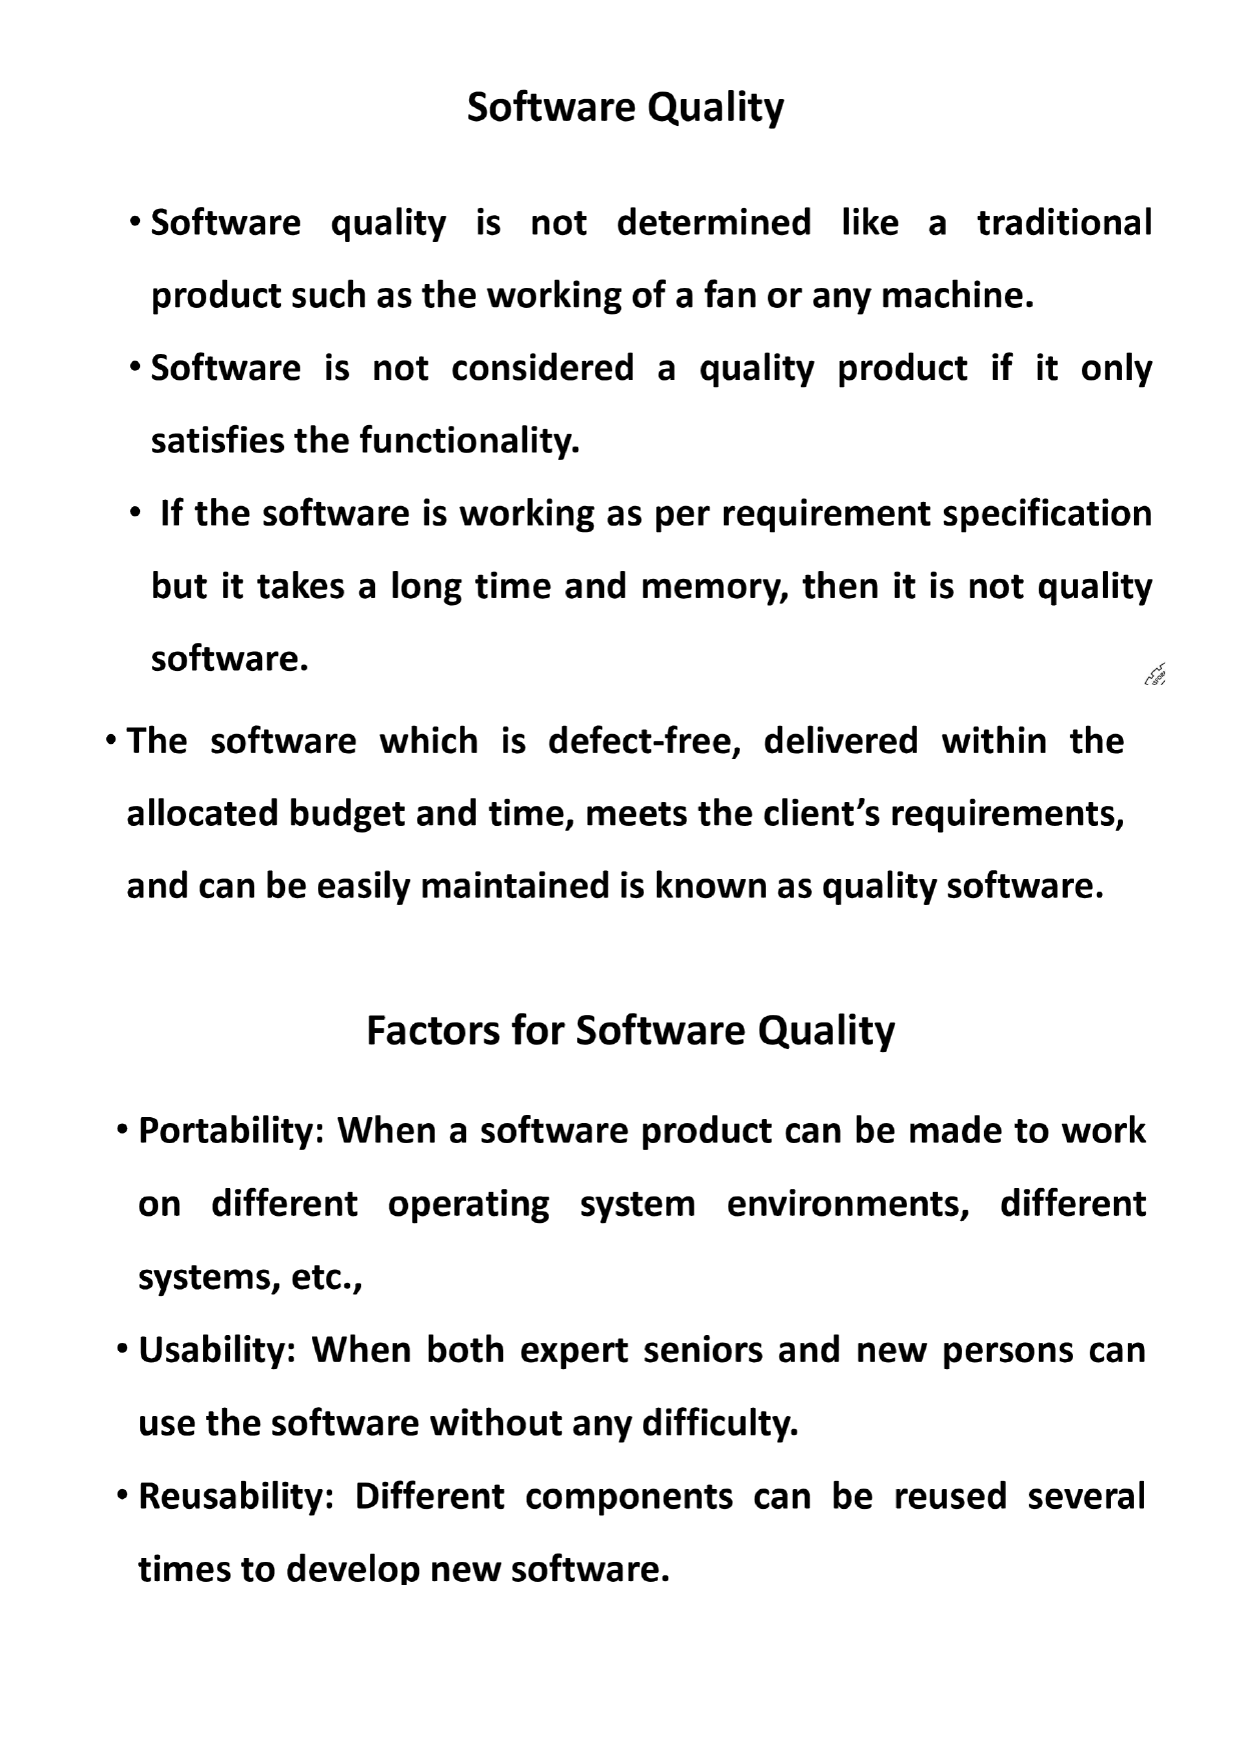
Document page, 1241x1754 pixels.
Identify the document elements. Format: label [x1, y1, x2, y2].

picture [75, 1002, 1166, 1585]
picture [75, 703, 1166, 984]
picture [75, 75, 1166, 685]
